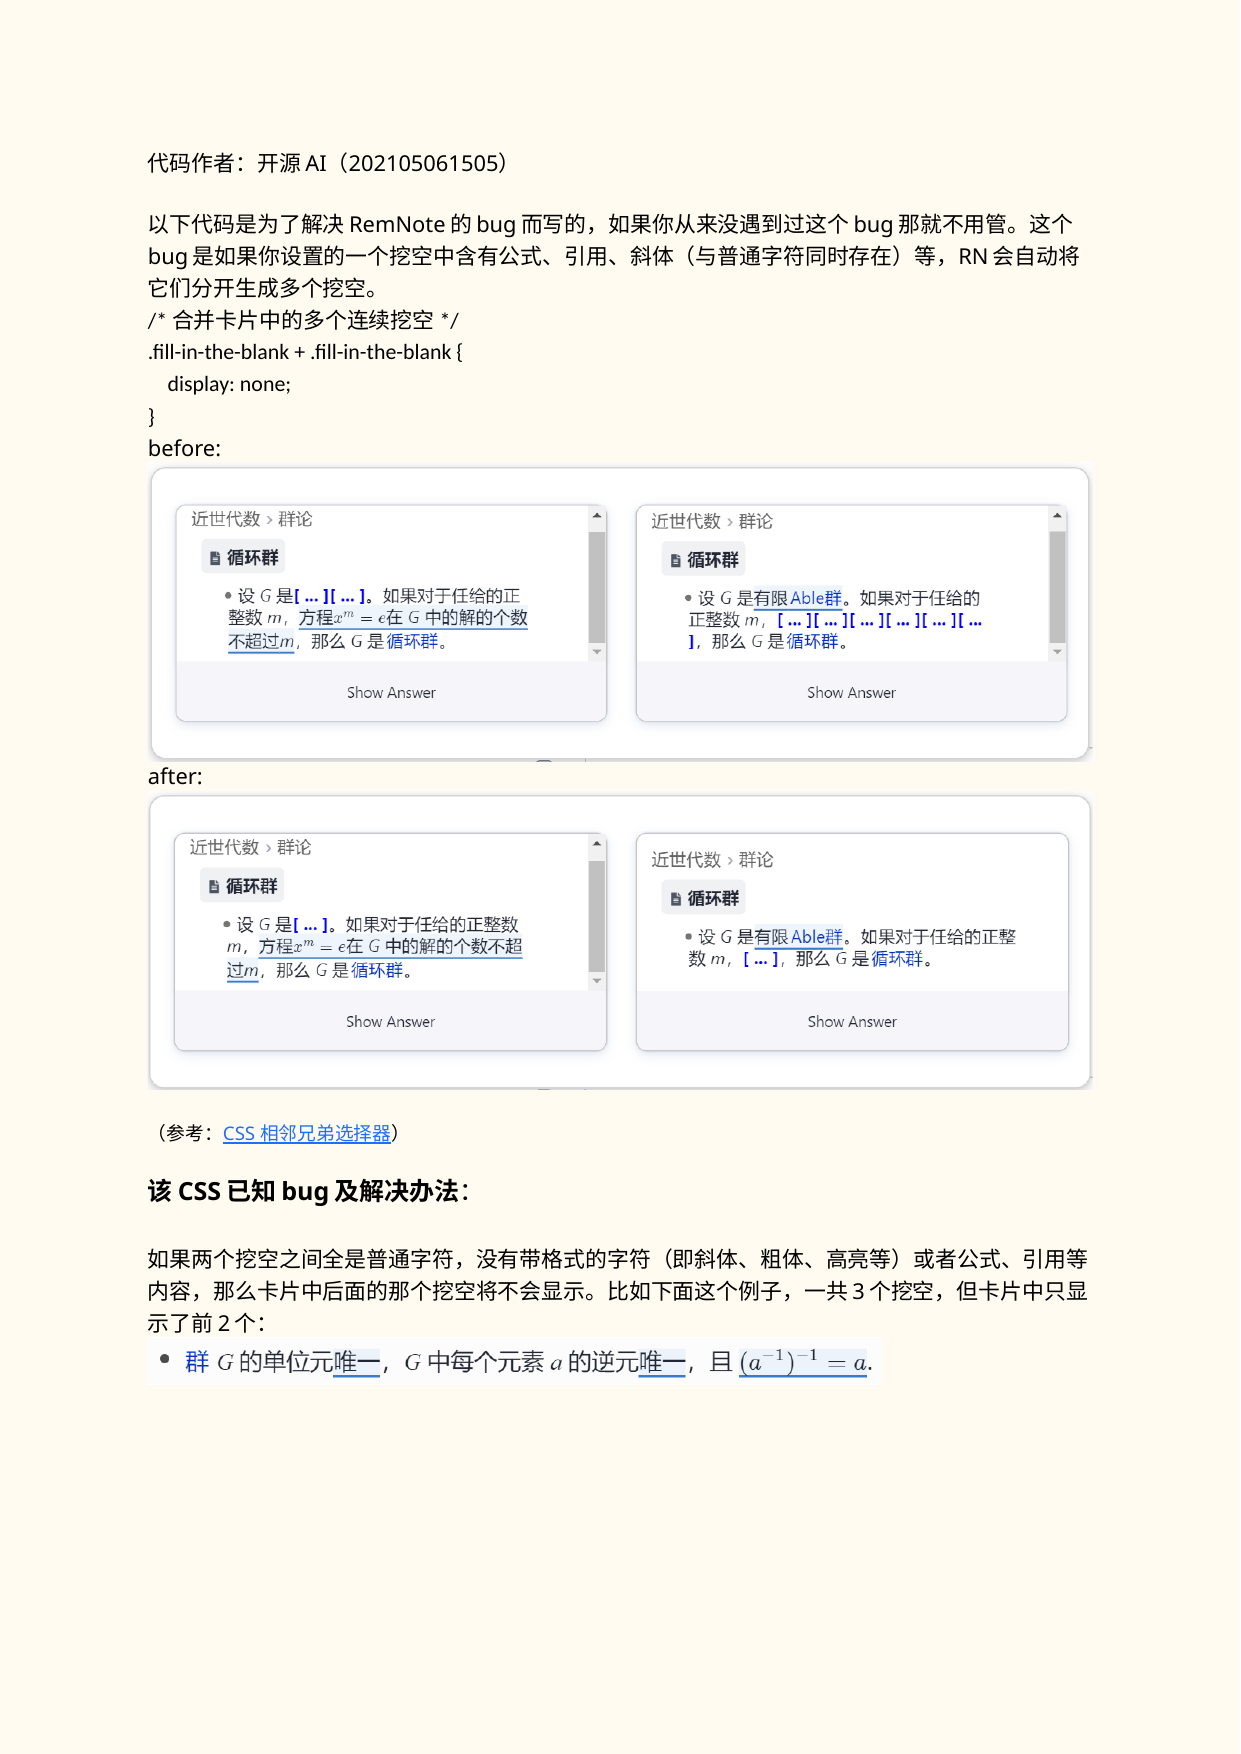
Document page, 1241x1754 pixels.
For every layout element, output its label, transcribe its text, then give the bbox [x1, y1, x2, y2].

text （参考：CSS 相邻兄弟选择器） [148, 1119, 1093, 1146]
text 以下代码是为了解决RemNote的bug而写的，如果你从来没遇到过这个bug那就不用管。这个bug是如果你设置的一个挖空中含有公式、引用、斜体（与普通字符同时存在）等，RN会自动将它们分开生成多个挖空。 [148, 207, 1093, 302]
text .fill-in-the-blank + .fill-in-the-blank { [148, 335, 1093, 367]
picture [147, 791, 1093, 1090]
picture [147, 462, 1093, 762]
text } [148, 400, 1093, 432]
picture [147, 1337, 882, 1385]
text display: none; [148, 367, 1093, 400]
text 代码作者：开源AI（202105061505） [148, 146, 1093, 177]
text 该CSS已知bug及解决办法： [148, 1172, 1093, 1208]
text after: [148, 762, 1093, 791]
text before: [148, 432, 1093, 462]
text /* 合并卡片中的多个连续挖空 */ [148, 302, 1093, 335]
text 如果两个挖空之间全是普通字符，没有带格式的字符（即斜体、粗体、高亮等）或者公式、引用等内容，那么卡片中后面的那个挖空将不会显示。比如下面这个例子，一共3个挖空，但卡片中只显示了前2个： [148, 1242, 1093, 1337]
